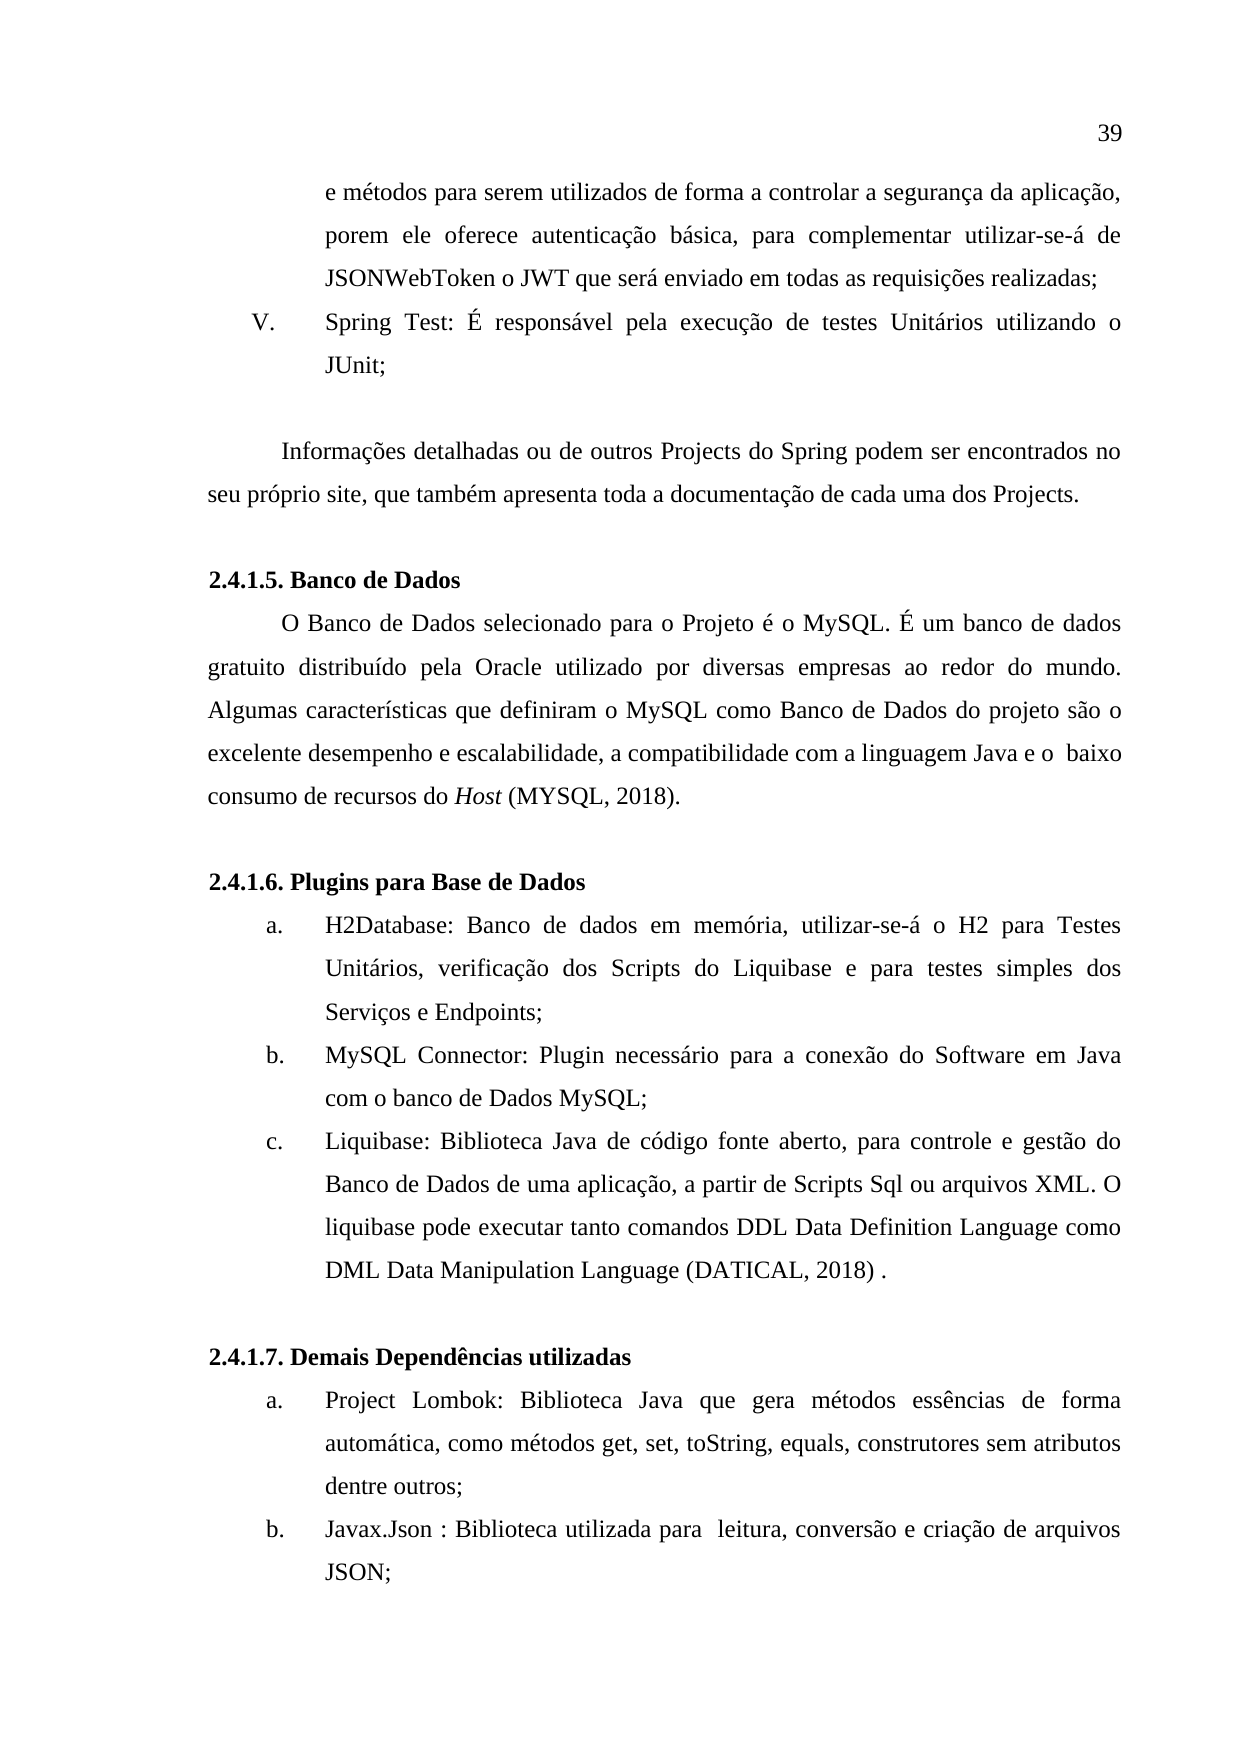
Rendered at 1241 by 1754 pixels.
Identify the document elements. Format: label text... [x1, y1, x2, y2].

list Spring Test: É responsável pela execução de testes Unitários utilizando o JUnit; [251, 307, 1122, 378]
subtitle Demais Dependências utilizadas [208, 1342, 1122, 1370]
subtitle Banco de Dados [208, 565, 1122, 594]
list Liquibase: Biblioteca Java de código fonte aberto, para controle e gestão do Banco de Dados de uma aplicação, a partir de Scripts Sql ou arquivos XML. O liquibase pode executar tanto comandos DDL Data Definition Language como DML Data Manipulation Language (DATICAL, 2018) . [266, 1126, 1122, 1284]
text O Banco de Dados selecionado para o Projeto é o MySQL. É um banco de dados gratuito distribuído pela Oracle utilizado por diversas empresas ao redor do mundo. Algumas características que definiram o MySQL como Banco de Dados do projeto são o excelente desempenho e escalabilidade, a compatibilidade com a linguagem Java e o baixo consumo de recursos do Host (MYSQL, 2018). [207, 608, 1122, 810]
subtitle Plugins para Base de Dados [208, 867, 1122, 896]
list Project Lombok: Biblioteca Java que gera métodos essências de forma automática, como métodos get, set, toString, equals, construtores sem atributos dentre outros; [266, 1385, 1122, 1500]
list H2Database: Banco de dados em memória, utilizar-se-á o H2 para Testes Unitários, verificação dos Scripts do Liquibase e para testes simples dos Serviços e Endpoints; [266, 910, 1122, 1025]
list MySQL Connector: Plugin necessário para a conexão do Software em Java com o banco de Dados MySQL; [266, 1040, 1122, 1112]
list Javax.Json : Biblioteca utilizada para leitura, conversão e criação de arquivos JSON; [266, 1514, 1122, 1586]
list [251, 177, 1122, 292]
text Informações detalhadas ou de outros Projects do Spring podem ser encontrados no seu próprio site, que também apresenta toda a documentação de cada uma dos Projects. [207, 436, 1122, 508]
